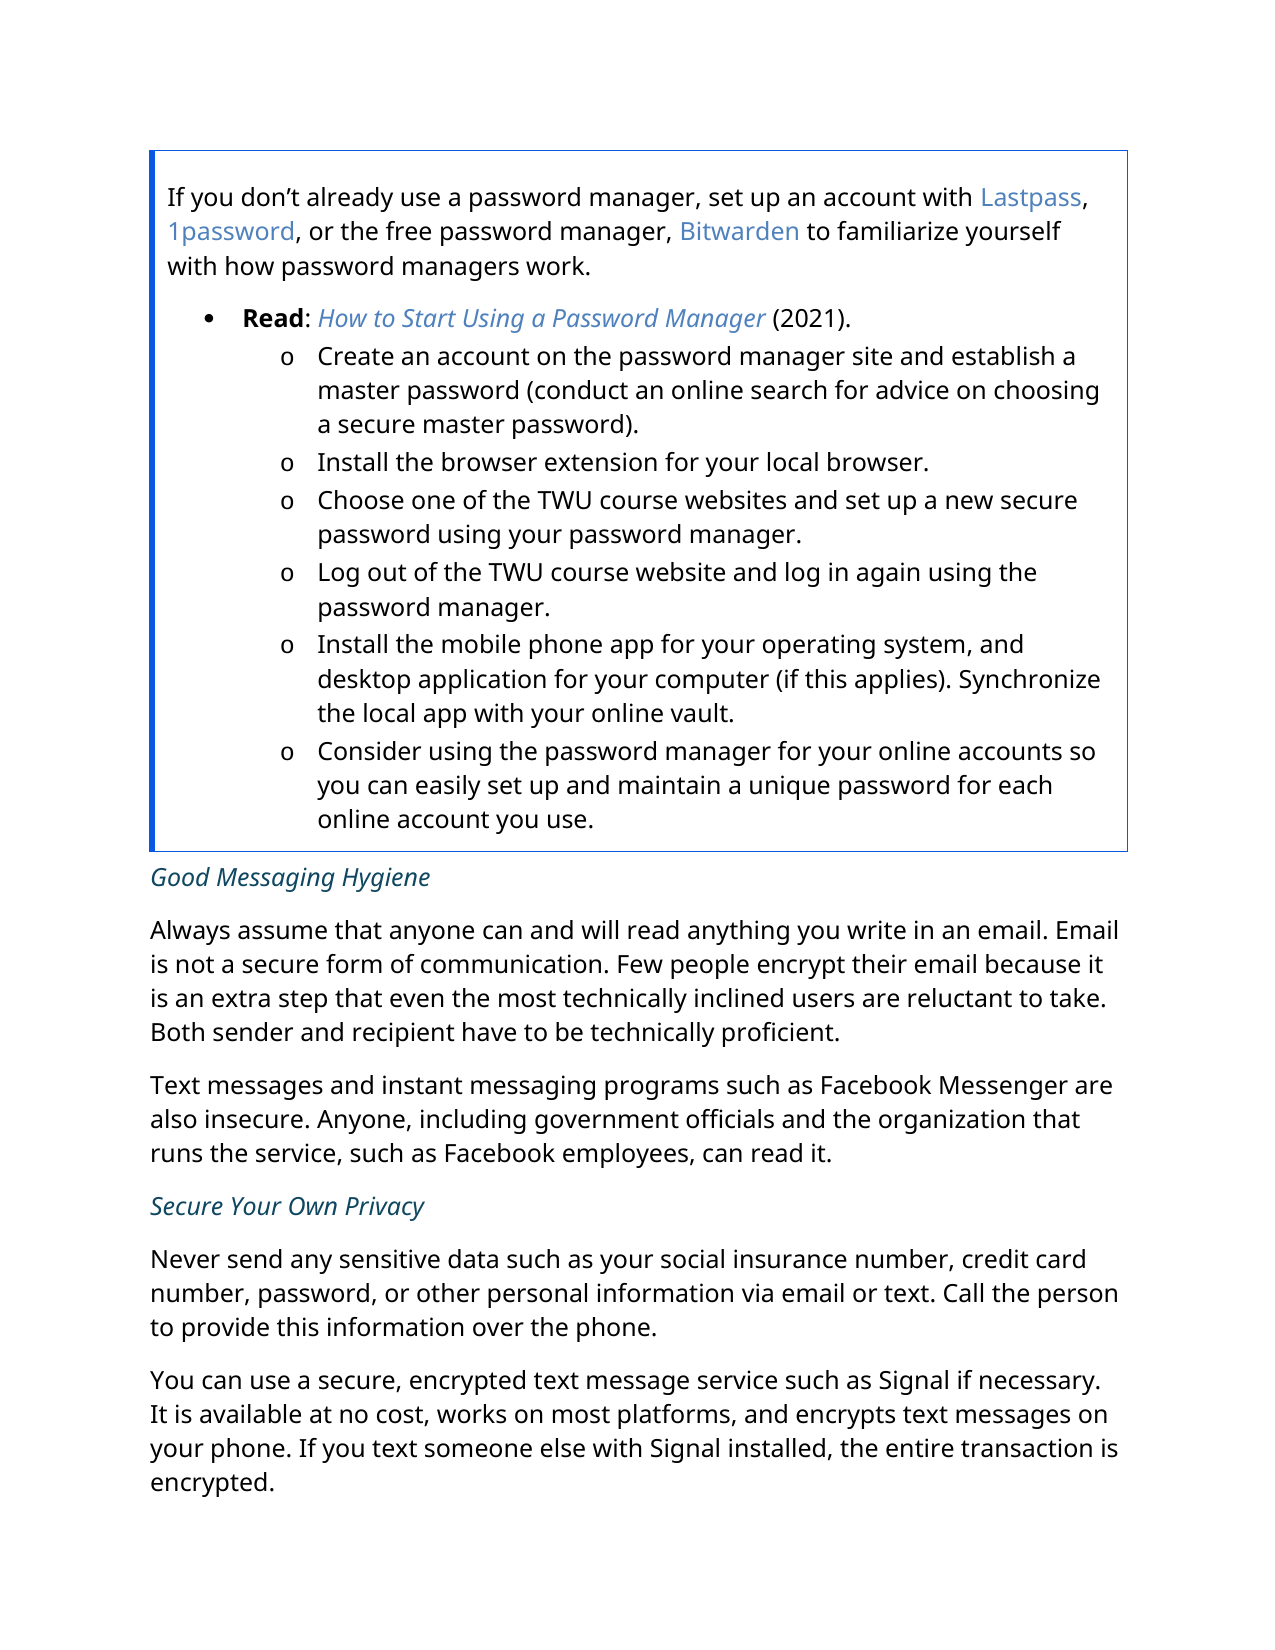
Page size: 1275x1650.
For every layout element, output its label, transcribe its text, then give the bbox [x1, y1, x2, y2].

table_cell If you don’t already use a password manager, set up an account with Lastpass, 1password, or the free password manager, Bitwarden to familiarize yourself with how password managers work. Read: How to Start Using a Password Manager (2021). Create an account on the password manager site and establish a master password (conduct an online search for advice on choosing a secure master password). Install the browser extension for your local browser. Choose one of the TWU course websites and set up a new secure password using your password manager. Log out of the TWU course website and log in again using the password manager. Install the mobile phone app for your operating system, and desktop application for your computer (if this applies). Synchronize the local app with your online vault. Consider using the password manager for your online accounts so you can easily set up and maintain a unique password for each online account you use. [155, 151, 1127, 851]
subtitle Secure Your Own Privacy [150, 1189, 1125, 1223]
text You can use a secure, encrypted text message service such as Signal if necessary. It is available at no cost, works on most platforms, and encrypts text messages on your phone. If you text someone else with Signal installed, the entire transaction is encrypted. [150, 1362, 1125, 1499]
subtitle Good Messaging Hygiene [150, 860, 1125, 894]
text Text messages and instant messaging programs such as Facebook Messenger are also insecure. Anyone, including government officials and the organization that runs the service, such as Facebook employees, can read it. [150, 1068, 1125, 1170]
text Never send any sensitive data such as your social insurance number, credit card number, password, or other personal information via email or text. Call the person to provide this information over the phone. [150, 1242, 1125, 1344]
text Always assume that anyone can and will read anything you write in an email. Email is not a secure form of communication. Few people encrypt their email because it is an extra step that even the most technically inclined users are reluctant to take. Both sender and recipient have to be technically proficient. [150, 913, 1125, 1049]
